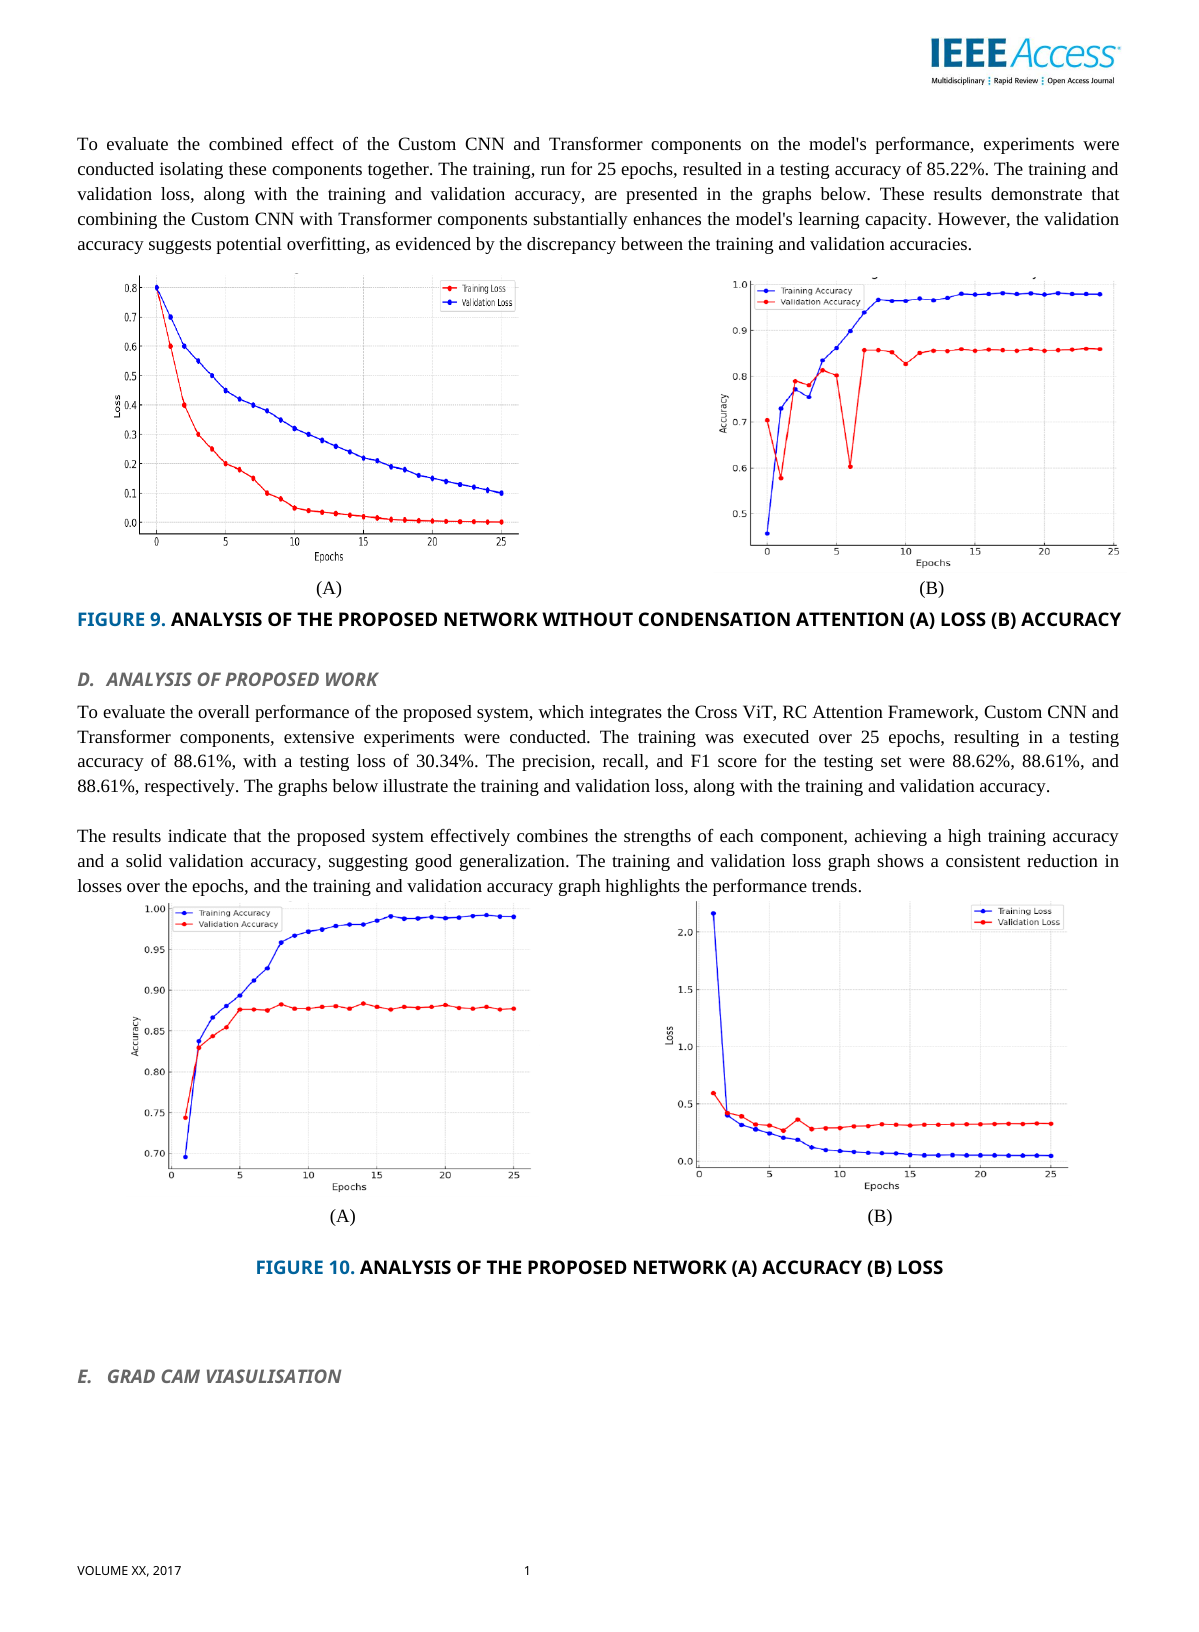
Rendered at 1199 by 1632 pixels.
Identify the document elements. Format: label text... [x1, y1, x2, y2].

text The results indicate that the proposed system effectively combines the strengths of each component, achieving a high training accuracy and a solid validation accuracy, suggesting good generalization. The training and validation loss graph shows a consistent reduction in losses over the epochs, and the training and validation accuracy graph highlights the performance trends. [77, 825, 1122, 896]
picture [108, 273, 523, 569]
text FIGURE 10. ANALYSIS OF THE PROPOSED NETWORK (A) ACCURACY (B) LOSS [77, 1254, 1122, 1280]
list GRAD CAM VIASULISATION [77, 1363, 1122, 1388]
text To evaluate the overall performance of the proposed system, which integrates the Cross ViT, RC Attention Framework, Custom CNN and Transformer components, extensive experiments were conducted. The training was executed over 25 epochs, resulting in a testing accuracy of 88.61%, with a testing loss of 30.34%. The precision, recall, and F1 score for the testing set were 88.62%, 88.61%, and 88.61%, respectively. The graphs below illustrate the training and validation loss, along with the training and validation accuracy. [77, 701, 1122, 797]
picture [126, 901, 540, 1197]
text FIGURE 9. ANALYSIS OF THE PROPOSED NETWORK WITHOUT CONDENSATION ATTENTION (A) LOSS (B) ACCURACY [77, 607, 1122, 632]
text To evaluate the combined effect of the Custom CNN and Transformer components on the model's performance, experiments were conducted isolating these components together. The training, run for 25 epochs, resulted in a testing accuracy of 85.22%. The training and validation loss, along with the training and validation accuracy, are presented in the graphs below. These results demonstrate that combining the Custom CNN with Transformer components substantially enhances the model's learning capacity. However, the validation accuracy suggests potential overfitting, as evidenced by the discrepancy between the training and validation accuracies. [77, 133, 1122, 254]
list ANALYSIS OF PROPOSED WORK [77, 667, 1122, 692]
picture [659, 900, 1073, 1196]
picture [930, 37, 1122, 86]
picture [713, 277, 1127, 573]
